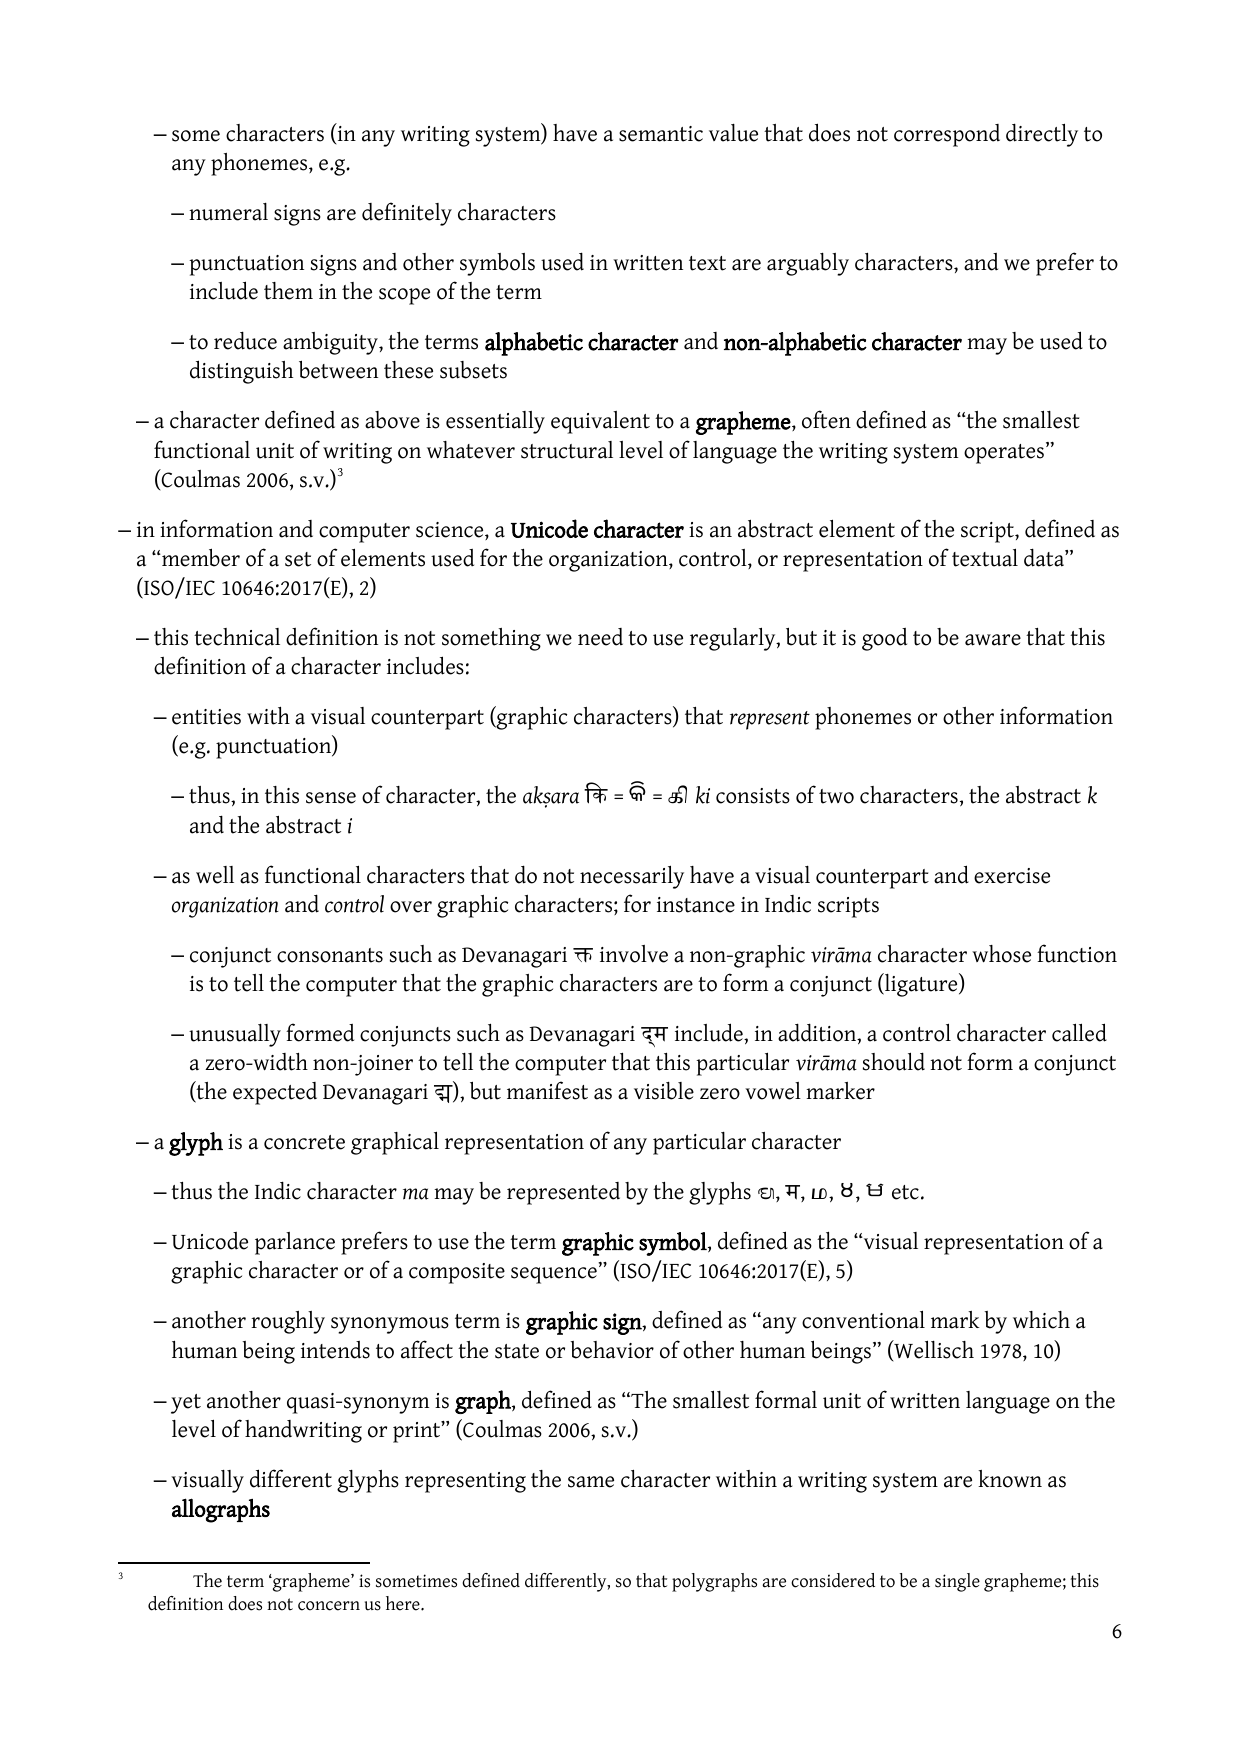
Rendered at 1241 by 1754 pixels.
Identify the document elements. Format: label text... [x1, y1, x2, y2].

list thus, in this sense of character, the akṣara कि = କି = கி ki consists of two characters, the abstract k and the abstract i [171, 781, 1122, 839]
list a glyph is a concrete graphical representation of any particular character [136, 1126, 1122, 1156]
list another roughly synonymous term is graphic sign, defined as “any conventional mark by which a human being intends to affect the state or behavior of other human beings” (Wellisch 1978, 10) [153, 1306, 1122, 1364]
list entities with a visual counterpart (graphic characters) that represent phonemes or other information (e.g. punctuation) [153, 701, 1122, 760]
list unusually formed conjuncts such as Devanagari द्‌म include, in addition, a control character called a zero-width non-joiner to tell the computer that this particular virāma should not form a conjunct (the expected Devanagari द्म), but manifest as a visible zero vowel marker [171, 1018, 1122, 1106]
list punctuation signs and other symbols used in written text are arguably characters, and we prefer to include them in the scope of the term [171, 247, 1122, 306]
list this technical definition is not something we need to use regularly, but it is good to be aware that this definition of a character includes: [136, 622, 1122, 681]
list Unicode parlance prefers to use the term graphic symbol, defined as the “visual representation of a graphic character or of a composite sequence” (ISO/IEC 10646:2017(E), 5) [153, 1226, 1122, 1285]
list some characters (in any writing system) have a semantic value that does not correspond directly to any phonemes, e.g. [153, 118, 1122, 176]
list in information and computer science, a Unicode character is an abstract element of the script, defined as a “member of a set of elements used for the organization, control, or representation of textual data” (ISO/IEC 10646:2017(E), 2) [118, 514, 1122, 601]
list visually different glyphs representing the same character within a writing system are known as allographs [153, 1464, 1122, 1522]
list to reduce ambiguity, the terms alphabetic character and non-alphabetic character may be used to distinguish between these subsets [171, 326, 1122, 385]
list numeral signs are definitely characters [171, 197, 1122, 226]
list yet another quasi-synonym is graph, defined as “The smallest formal unit of written language on the level of handwriting or print” (Coulmas 2006, s.v.) [153, 1385, 1122, 1443]
list conjunct consonants such as Devanagari क्त involve a non-graphic virāma character whose function is to tell the computer that the graphic characters are to form a conjunct (ligature) [171, 939, 1122, 997]
list as well as functional characters that do not necessarily have a visual counterpart and exercise organization and control over graphic characters; for instance in Indic scripts [153, 860, 1122, 918]
list a character defined as above is essentially equivalent to a grapheme, often defined as “the smallest functional unit of writing on whatever structural level of language the writing system operates” (Coulmas 2006, s.v.) [136, 406, 1122, 493]
list thus the Indic character ma may be represented by the glyphs ᬫ, म, ம, 𑀫, ម etc. [153, 1176, 1122, 1206]
